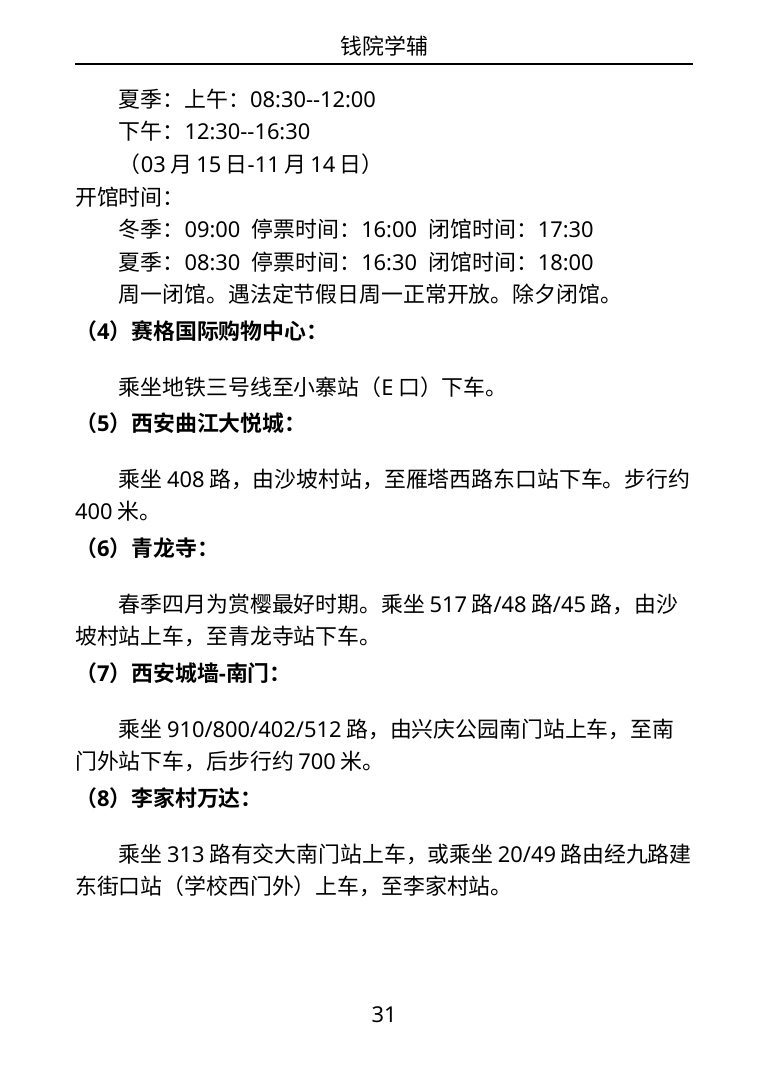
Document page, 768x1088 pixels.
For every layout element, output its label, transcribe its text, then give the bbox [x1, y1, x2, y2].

text （03月15日-11月14日） [75, 147, 693, 179]
text （8）李家村万达： [75, 781, 671, 813]
text 周一闭馆。遇法定节假日周一正常开放。除夕闭馆。 [75, 277, 693, 309]
text 乘坐313路有交大南门站上车，或乘坐20/49路由经九路建东街口站（学校西门外）上车，至李家村站。 [75, 836, 693, 901]
text （4）赛格国际购物中心： [75, 313, 671, 346]
text 乘坐地铁三号线至小寨站（E口）下车。 [75, 369, 693, 402]
text （6）青龙寺： [75, 531, 671, 563]
text 乘坐910/800/402/512路，由兴庆公园南门站上车，至南门外站下车，后步行约700米。 [75, 711, 693, 776]
text 开馆时间： [75, 179, 693, 212]
text （5）西安曲江大悦城： [75, 406, 671, 438]
text 冬季：09:00 停票时间：16:00 闭馆时间：17:30 [75, 212, 693, 244]
text 下午：12:30--16:30 [75, 114, 693, 147]
text 乘坐408路，由沙坡村站，至雁塔西路东口站下车。步行约400米。 [75, 462, 693, 527]
text 春季四月为赏樱最好时期。乘坐517路/48路/45路，由沙坡村站上车，至青龙寺站下车。 [75, 586, 693, 651]
text （7）西安城墙-南门： [75, 656, 671, 688]
text 夏季：08:30 停票时间：16:30 闭馆时间：18:00 [75, 244, 693, 277]
text 夏季：上午：08:30--12:00 [75, 82, 693, 114]
